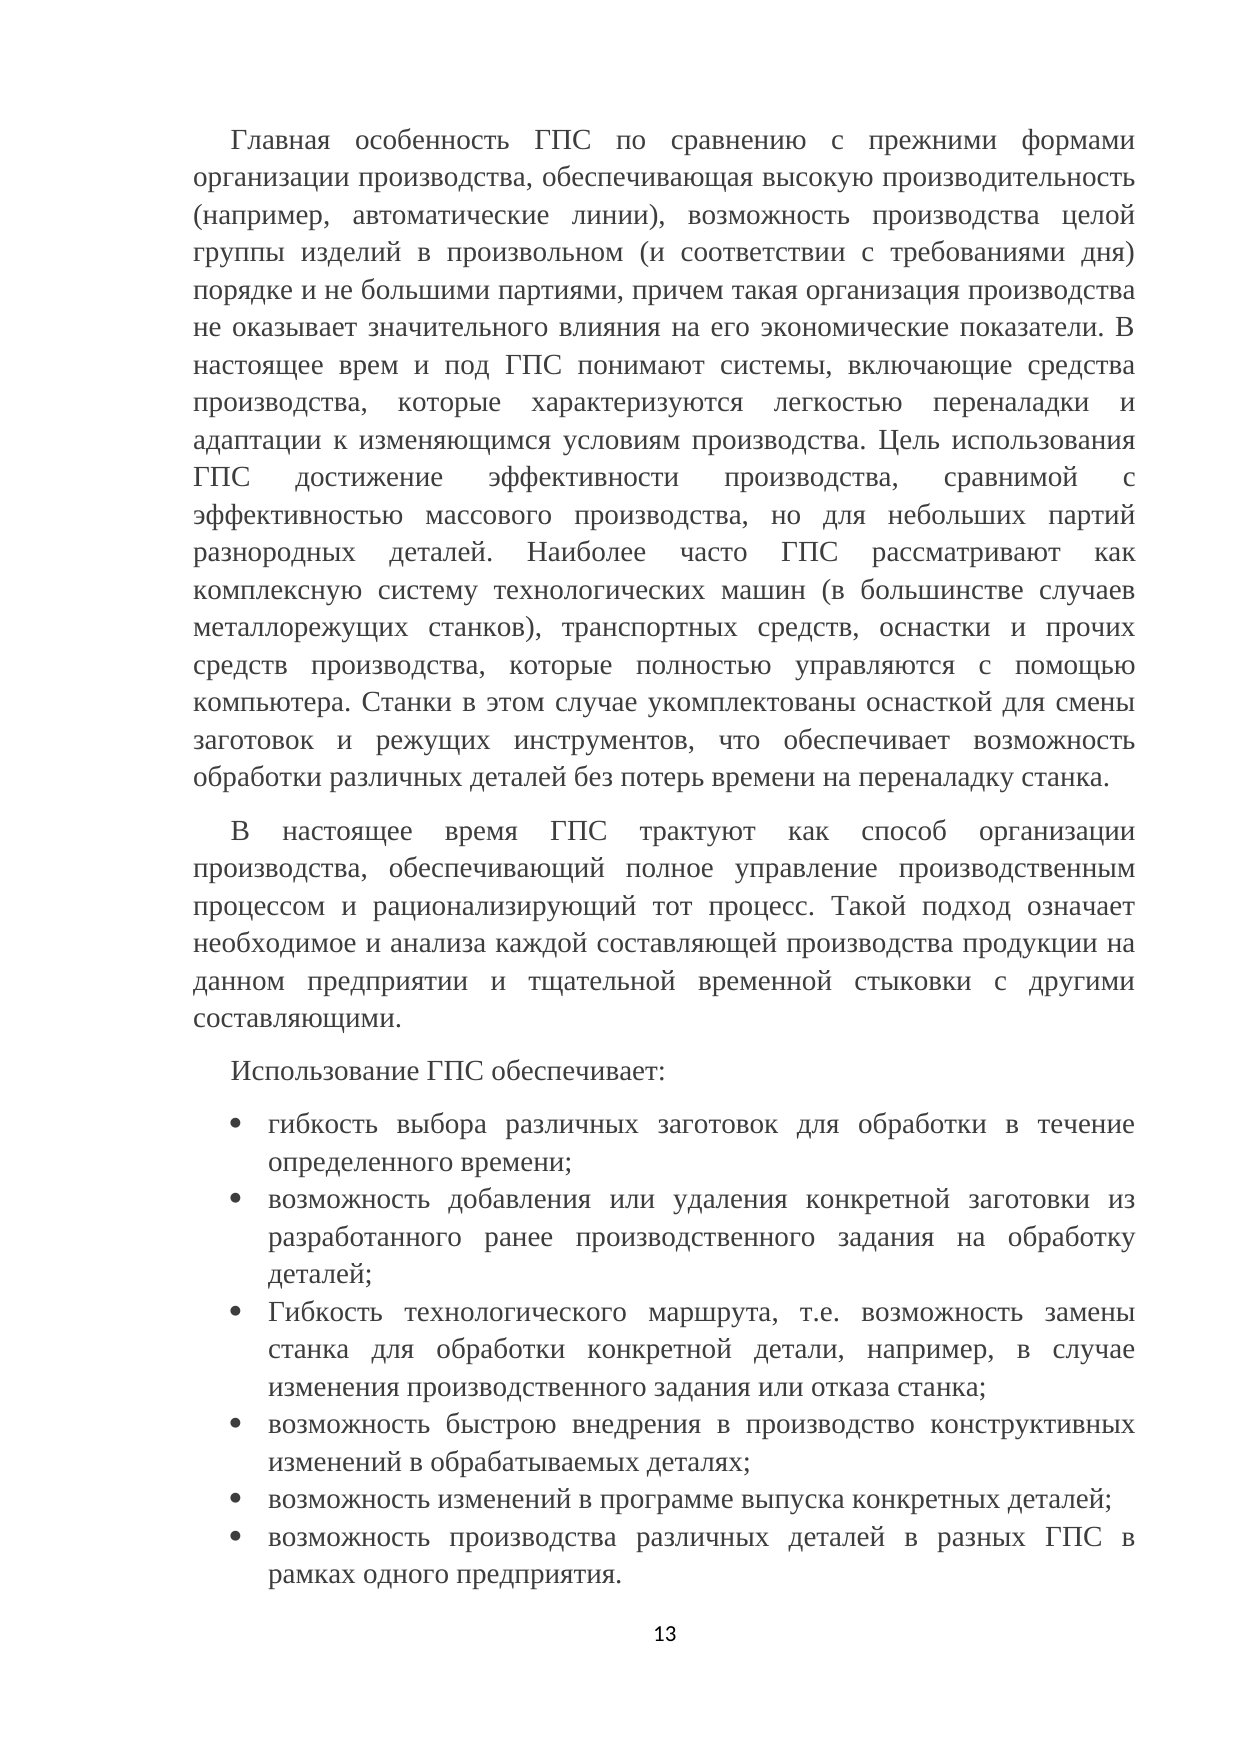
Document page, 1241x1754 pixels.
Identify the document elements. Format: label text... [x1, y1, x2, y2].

list возможность изменений в программе выпуска конкретных деталей; [230, 1477, 1136, 1515]
list возможность производства различных деталей в разных ГПС в рамках одного предприятия. [230, 1515, 1136, 1590]
list Гибкость технологического маршрута, т.е. возможность замены станка для обработки конкретной детали, например, в случае изменения производственного задания или отказа станка; [230, 1290, 1136, 1402]
text В настоящее время ГПС трактуют как способ организации производства, обеспечивающий полное управление производственным процессом и рационализирующий тот процесс. Такой подход означает необходимое и анализа каждой составляющей производства продукции на данном предприятии и тщательной временной стыковки с другими составляющими. [193, 809, 1136, 1034]
text Использование ГПС обеспечивает: [193, 1049, 1136, 1087]
text Главная особенность ГПС по сравнению с прежними формами организации производства, обеспечивающая высокую производительность (например, автоматические линии), возможность производства целой группы изделий в произвольном (и соответствии с требованиями дня) порядке и не большими партиями, причем такая организация производства не оказывает значительного влияния на его экономические показатели. В настоящее врем и под ГПС понимают системы, включающие средства производства, которые характеризуются легкостью переналадки и адаптации к изменяющимся условиям производства. Цель использования ГПС достижение эффективности производства, сравнимой с эффективностью массового производства, но для небольших партий разнородных деталей. Наиболее часто ГПС рассматривают как комплексную систему технологических машин (в большинстве случаев металлорежущих станков), транспортных средств, оснастки и прочих средств производства, которые полностью управляются с помощью компьютера. Станки в этом случае укомплектованы оснасткой для смены заготовок и режущих инструментов, что обеспечивает возможность обработки различных деталей без потерь времени на переналадку станка. [193, 118, 1136, 793]
list возможность быстрою внедрения в производство конструктивных изменений в обрабатываемых деталях; [230, 1402, 1136, 1477]
list возможность добавления или удаления конкретной заготовки из разработанного ранее производственного задания на обработку деталей; [230, 1177, 1136, 1290]
list гибкость выбора различных заготовок для обработки в течение определенного времени; [230, 1102, 1136, 1177]
